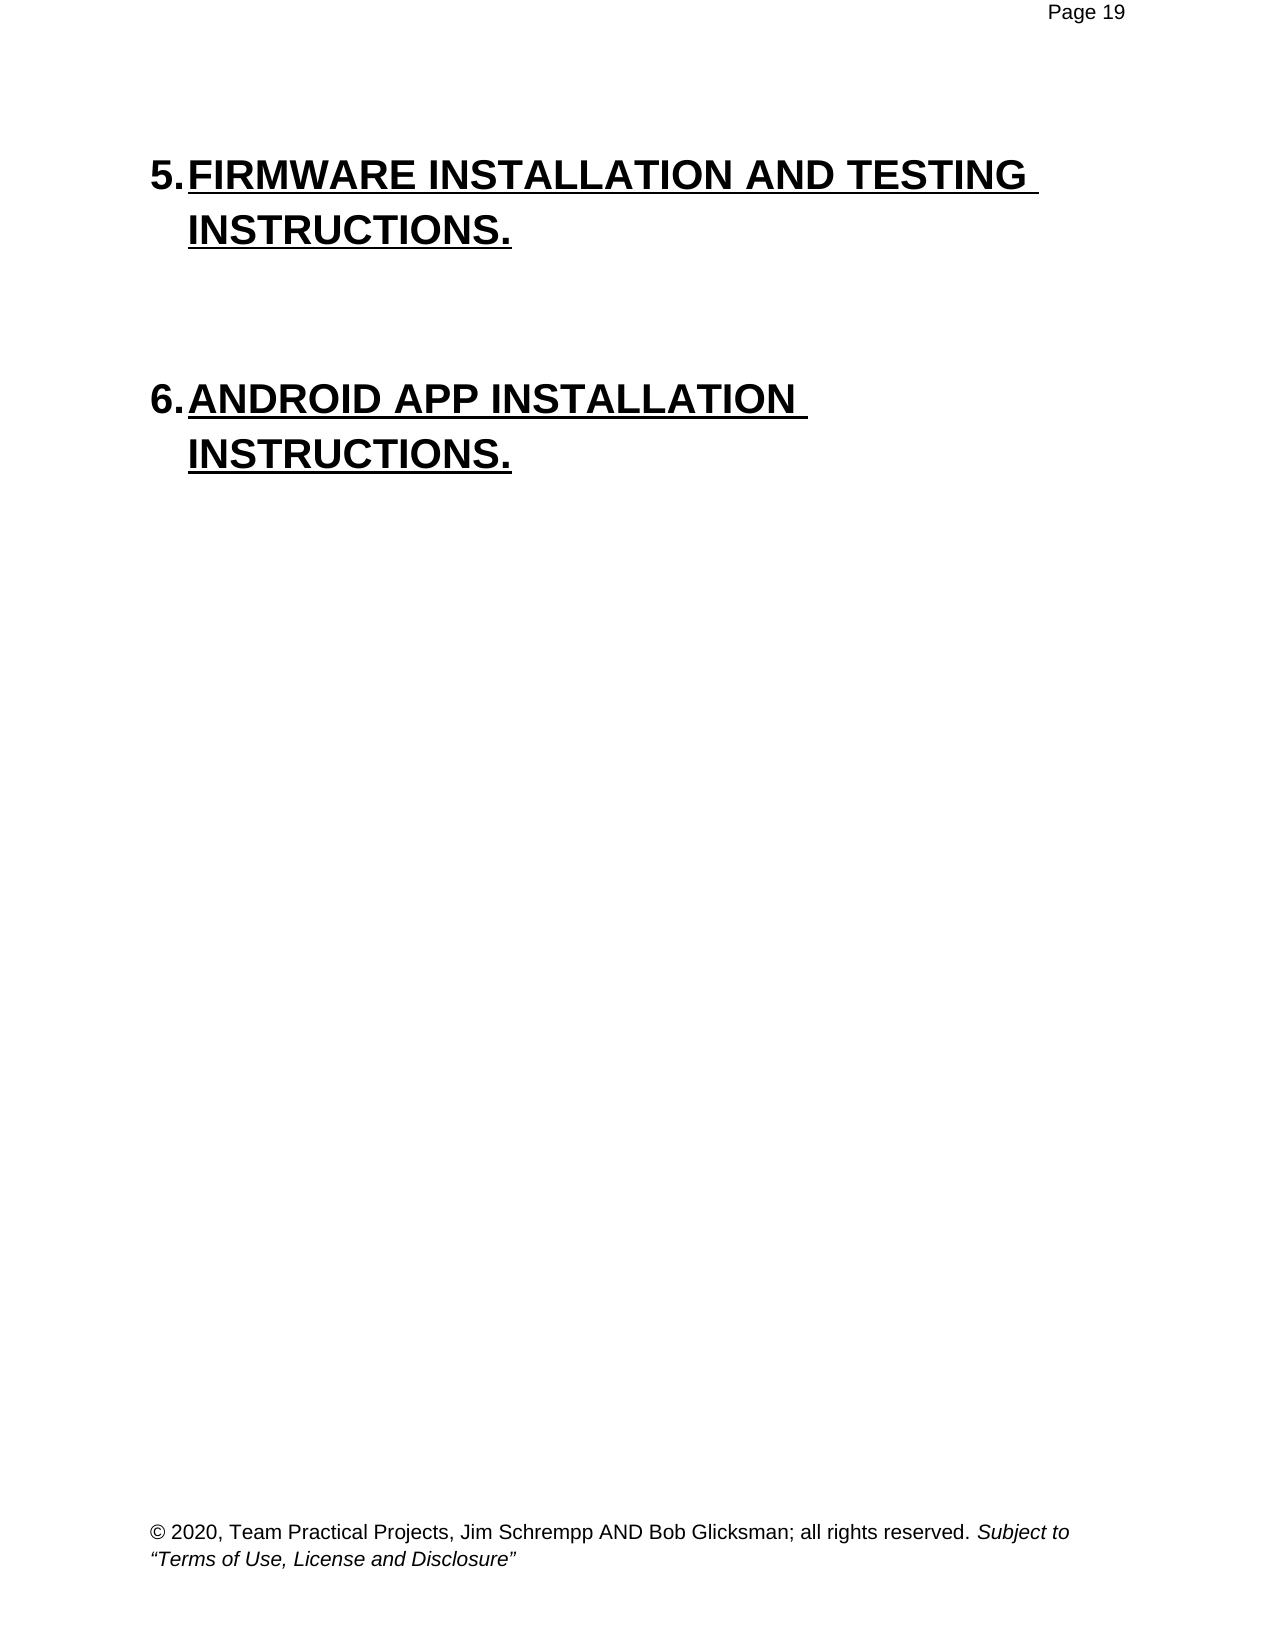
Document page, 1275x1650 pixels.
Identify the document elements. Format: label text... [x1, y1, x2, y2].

subtitle FIRMWARE INSTALLATION AND TESTING INSTRUCTIONS. [150, 150, 1125, 253]
subtitle ANDROID APP INSTALLATION INSTRUCTIONS. [150, 375, 1125, 478]
